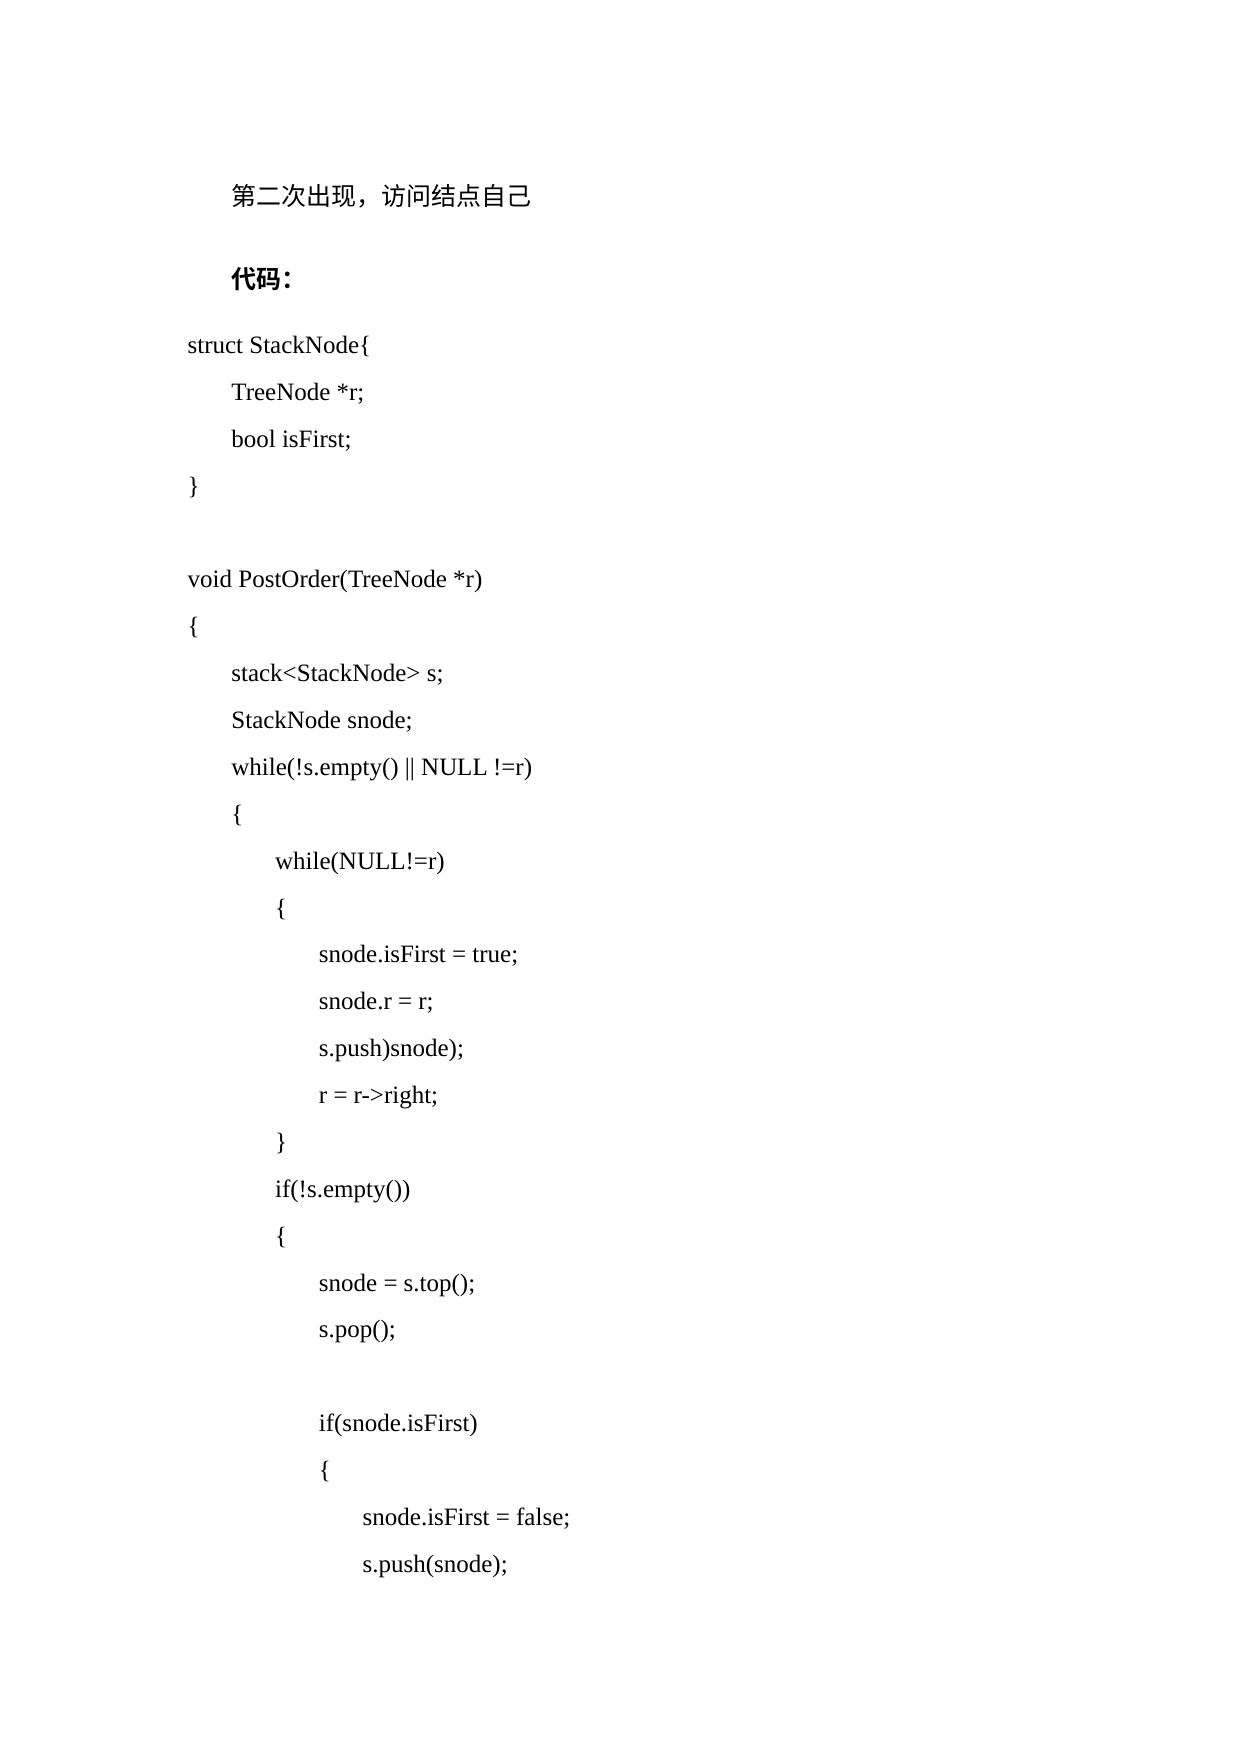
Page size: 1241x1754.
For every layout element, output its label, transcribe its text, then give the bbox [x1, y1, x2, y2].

text snode = s.top(); [187, 1266, 1053, 1298]
text 代码： [187, 245, 1053, 310]
text { [187, 797, 1053, 829]
text snode.isFirst = true; [187, 938, 1053, 970]
text void PostOrder(TreeNode *r) [187, 563, 1053, 595]
text { [187, 609, 1053, 642]
text s.push)snode); [187, 1031, 1053, 1064]
text if(!s.empty()) [187, 1172, 1053, 1204]
text snode.r = r; [187, 984, 1053, 1017]
text 第二次出现，访问结点自己 [187, 162, 1053, 227]
text { [187, 1453, 1053, 1486]
text r = r->right; [187, 1078, 1053, 1111]
text if(snode.isFirst) [187, 1406, 1053, 1439]
text } [187, 469, 1053, 501]
text struct StackNode{ [187, 328, 1053, 361]
text while(NULL!=r) [187, 844, 1053, 876]
text s.push(snode); [187, 1547, 1053, 1579]
text while(!s.empty() || NULL !=r) [187, 750, 1053, 783]
text } [187, 1125, 1053, 1158]
text s.pop(); [187, 1313, 1053, 1345]
text StackNode snode; [187, 703, 1053, 736]
text TreeNode *r; [187, 375, 1053, 408]
text { [187, 891, 1053, 923]
text stack<StackNode> s; [187, 656, 1053, 689]
text bool isFirst; [187, 422, 1053, 454]
text snode.isFirst = false; [187, 1500, 1053, 1533]
text { [187, 1219, 1053, 1251]
